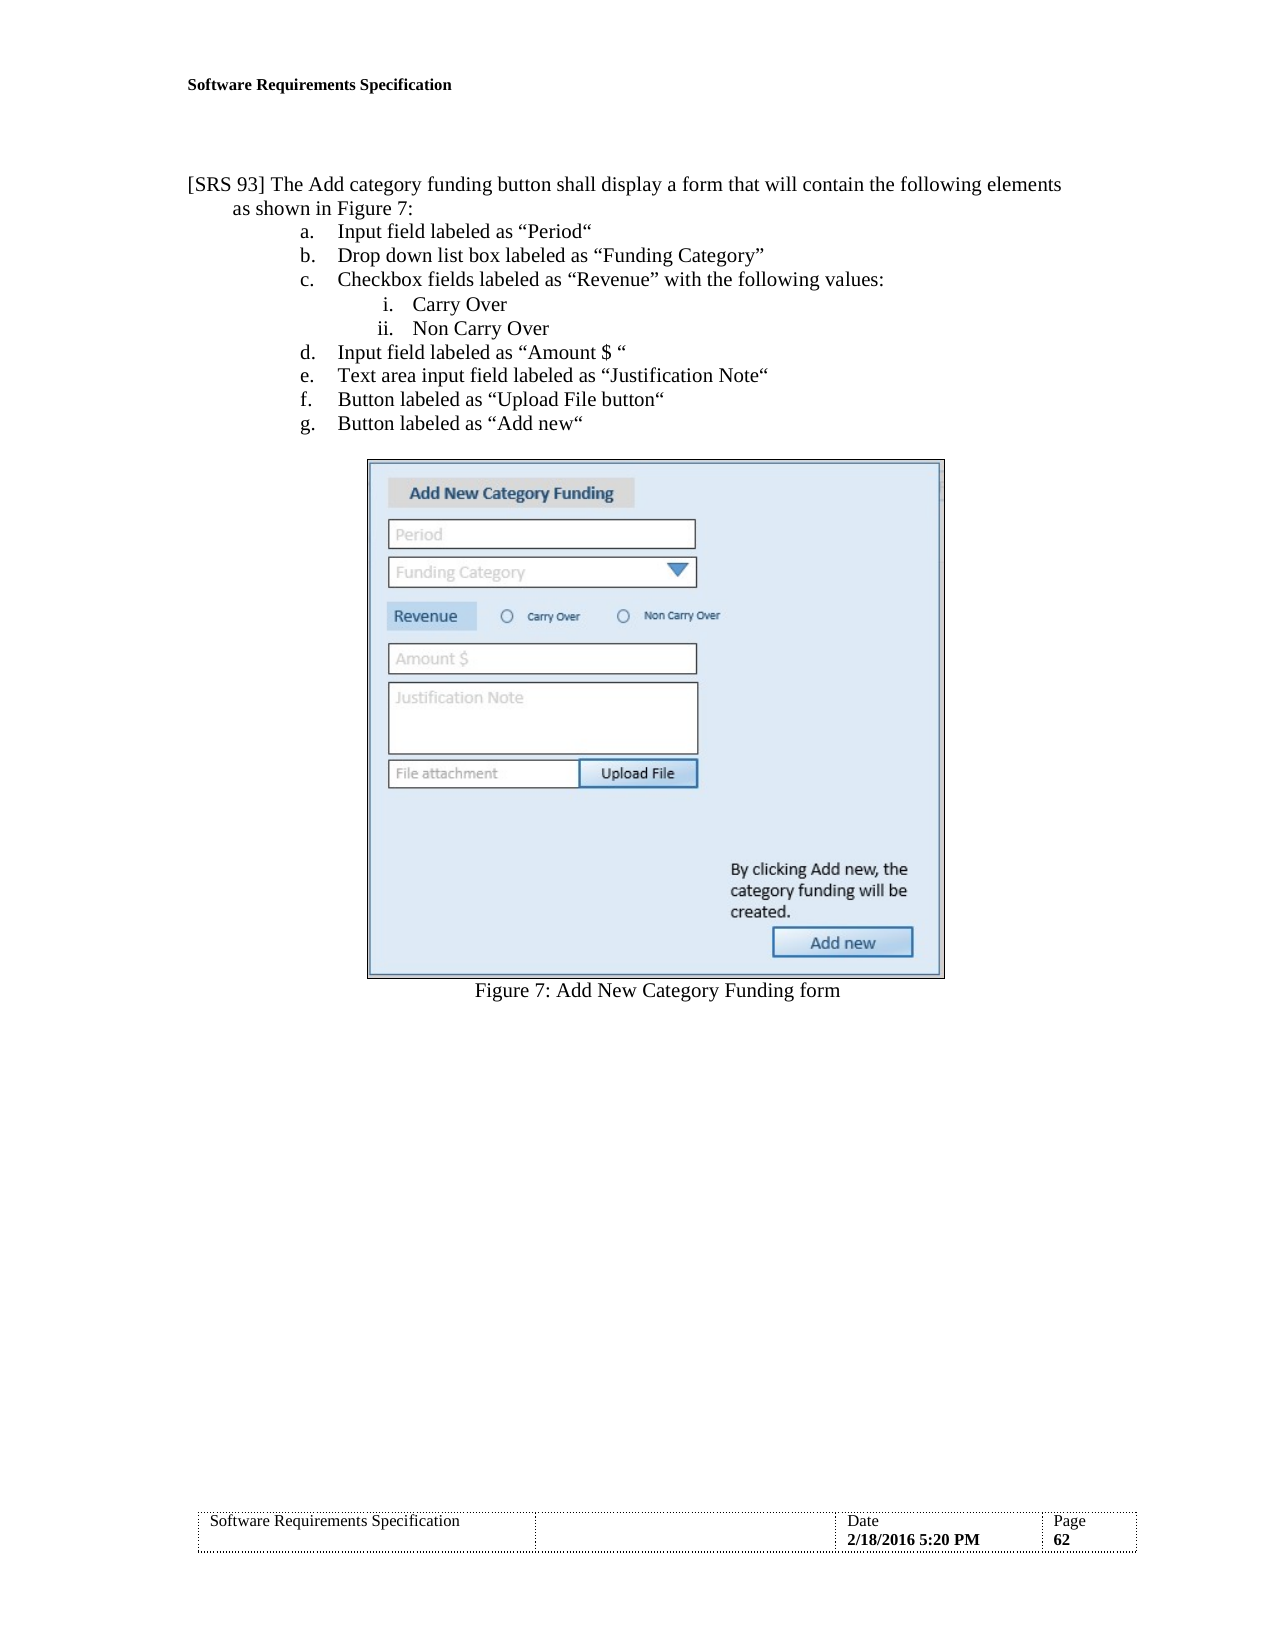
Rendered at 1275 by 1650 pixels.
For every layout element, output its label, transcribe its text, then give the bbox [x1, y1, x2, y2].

text Figure 7: Add New Category Funding form [474, 978, 1148, 1002]
text ii. Non Carry Over [377, 316, 1148, 339]
table_header Page 62 [1042, 1512, 1136, 1551]
text a. Input field labeled as “Period“ [300, 220, 1148, 243]
table_header Software Requirements Specification [198, 1512, 536, 1551]
text f. Button labeled as “Upload File button“ [300, 387, 1148, 411]
table_header Date 2/18/2016 5:20 PM [836, 1512, 1042, 1551]
text c. Checkbox fields labeled as “Revenue” with the following values: [300, 267, 1148, 291]
picture [368, 460, 944, 978]
text g. Button labeled as “Add new“ [300, 411, 1148, 435]
text b. Drop down list box labeled as “Funding Category” [300, 243, 1148, 267]
table_header [536, 1512, 836, 1551]
text i. Carry Over [379, 291, 510, 316]
text e. Text area input field labeled as “Justification Note“ [300, 364, 1148, 387]
text [SRS 93] The Add category funding button shall display a form that will contain the following elements as shown in Figure 7: [187, 172, 1081, 220]
text d. Input field labeled as “Amount $ “ [300, 339, 1148, 364]
